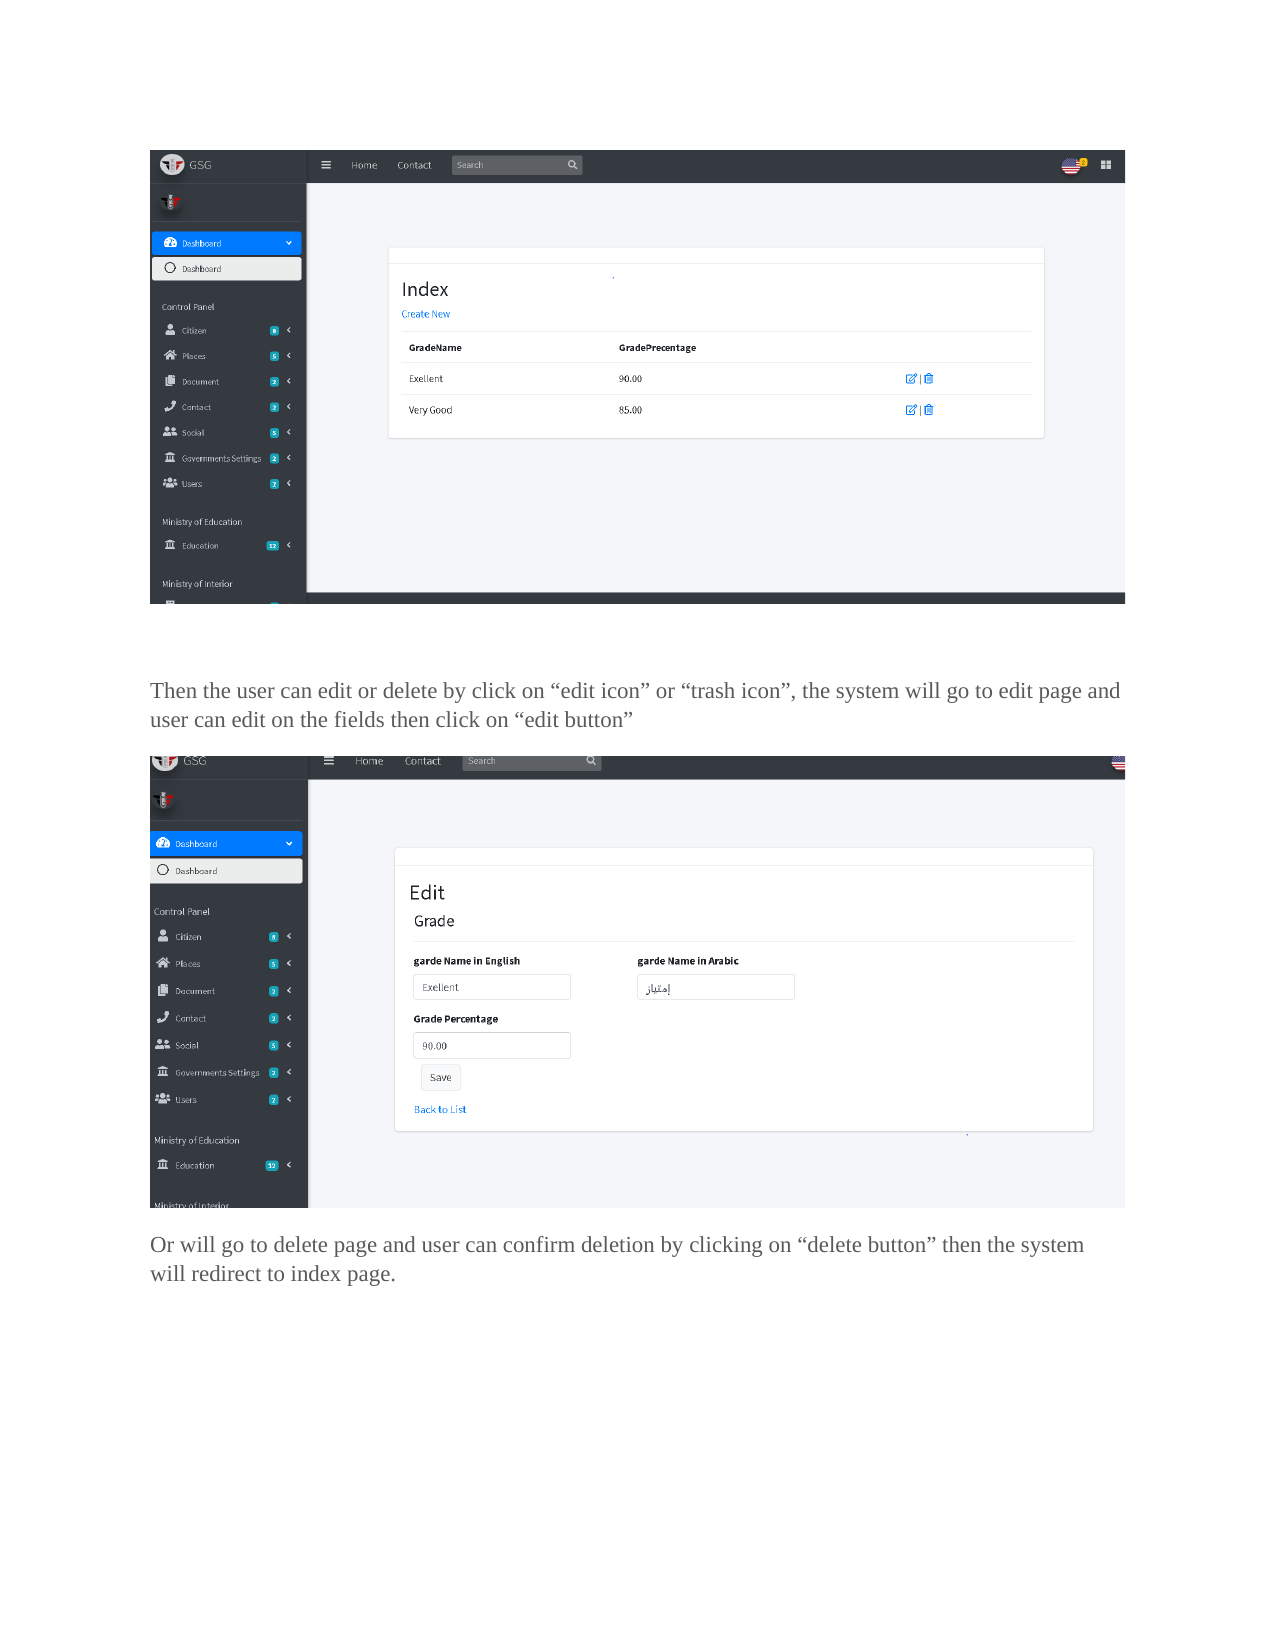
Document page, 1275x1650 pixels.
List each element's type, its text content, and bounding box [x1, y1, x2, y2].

text Or will go to delete page and user can confirm deletion by clicking on “delete button” then the system will redirect to index page. [150, 1231, 1125, 1286]
picture [150, 150, 1125, 604]
text Then the user can edit or delete by click on “edit icon” or “trash icon”, the system will go to edit page and user can edit on the fields then click on “edit button” [150, 677, 1125, 733]
picture [150, 756, 1125, 1208]
